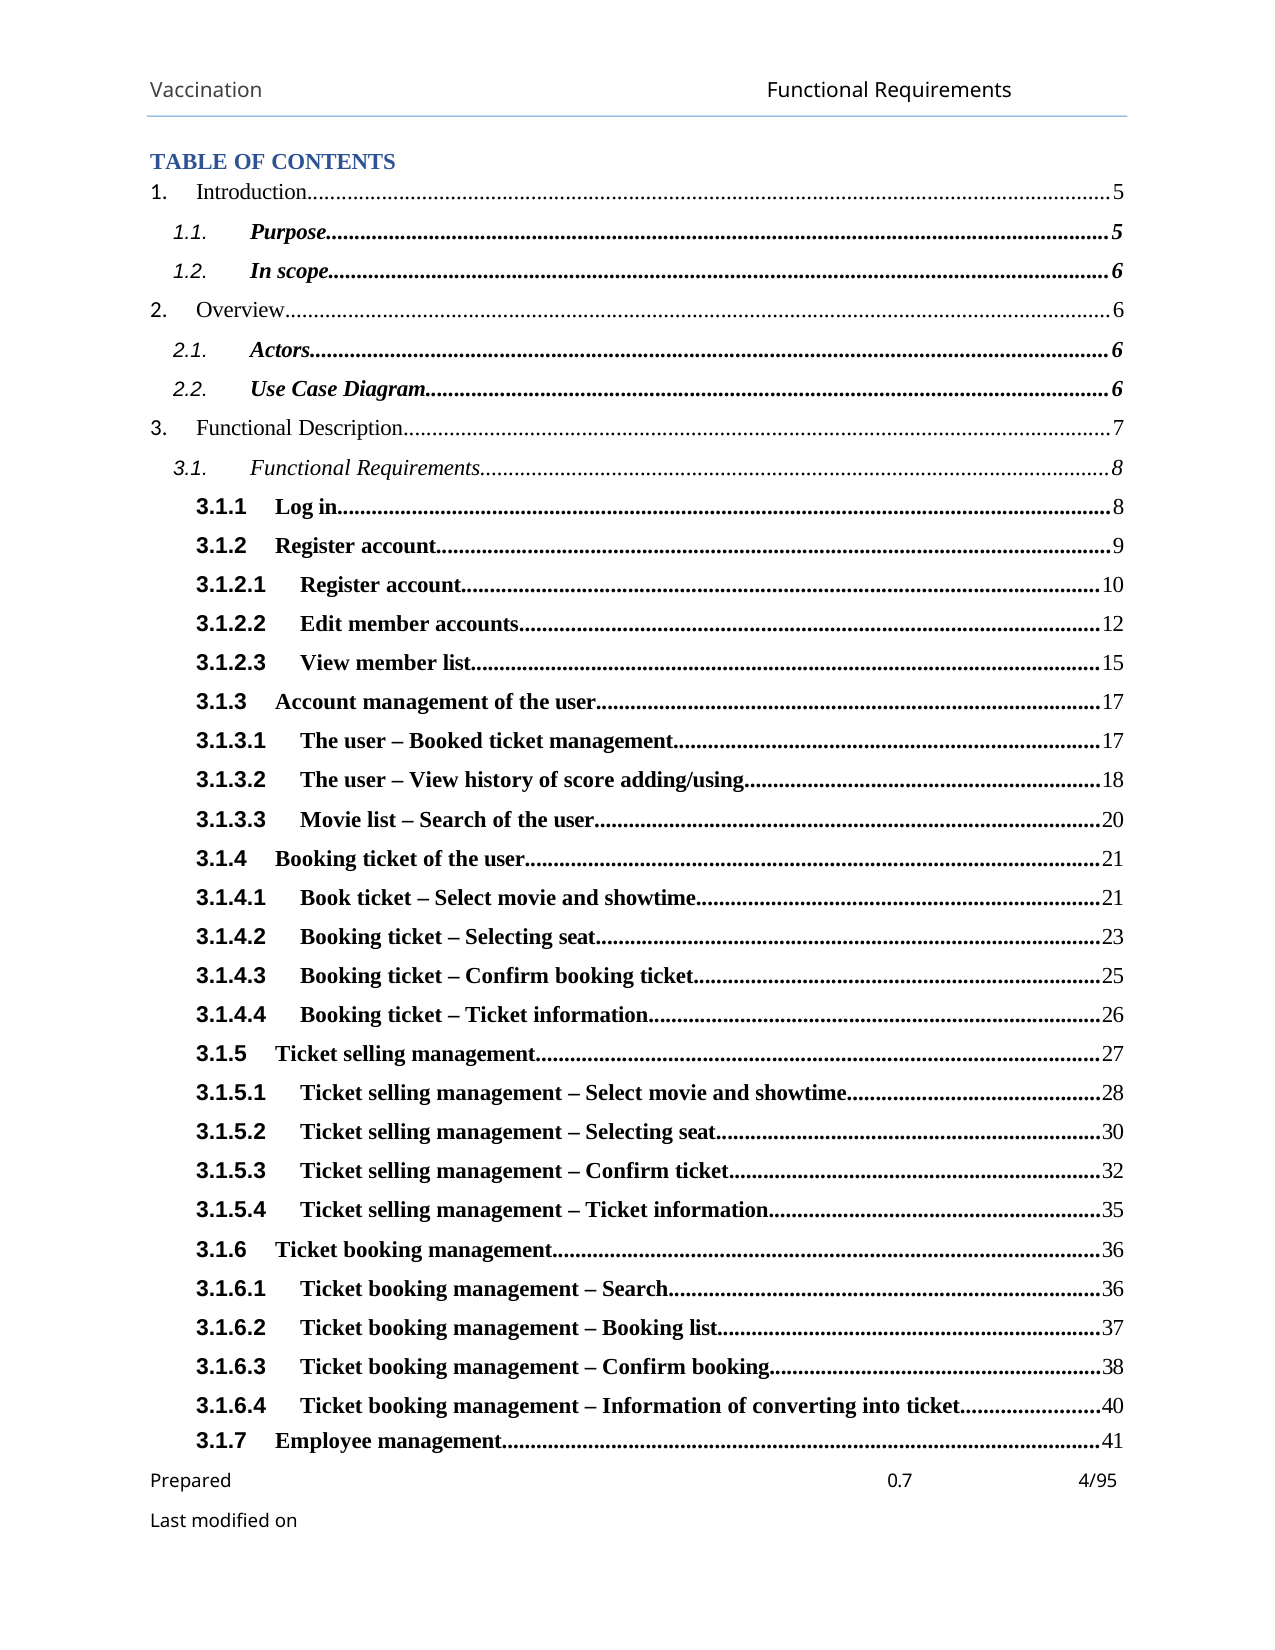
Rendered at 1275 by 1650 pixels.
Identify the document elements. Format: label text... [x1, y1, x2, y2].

text TABLE OF CONTENTS [150, 148, 1275, 175]
